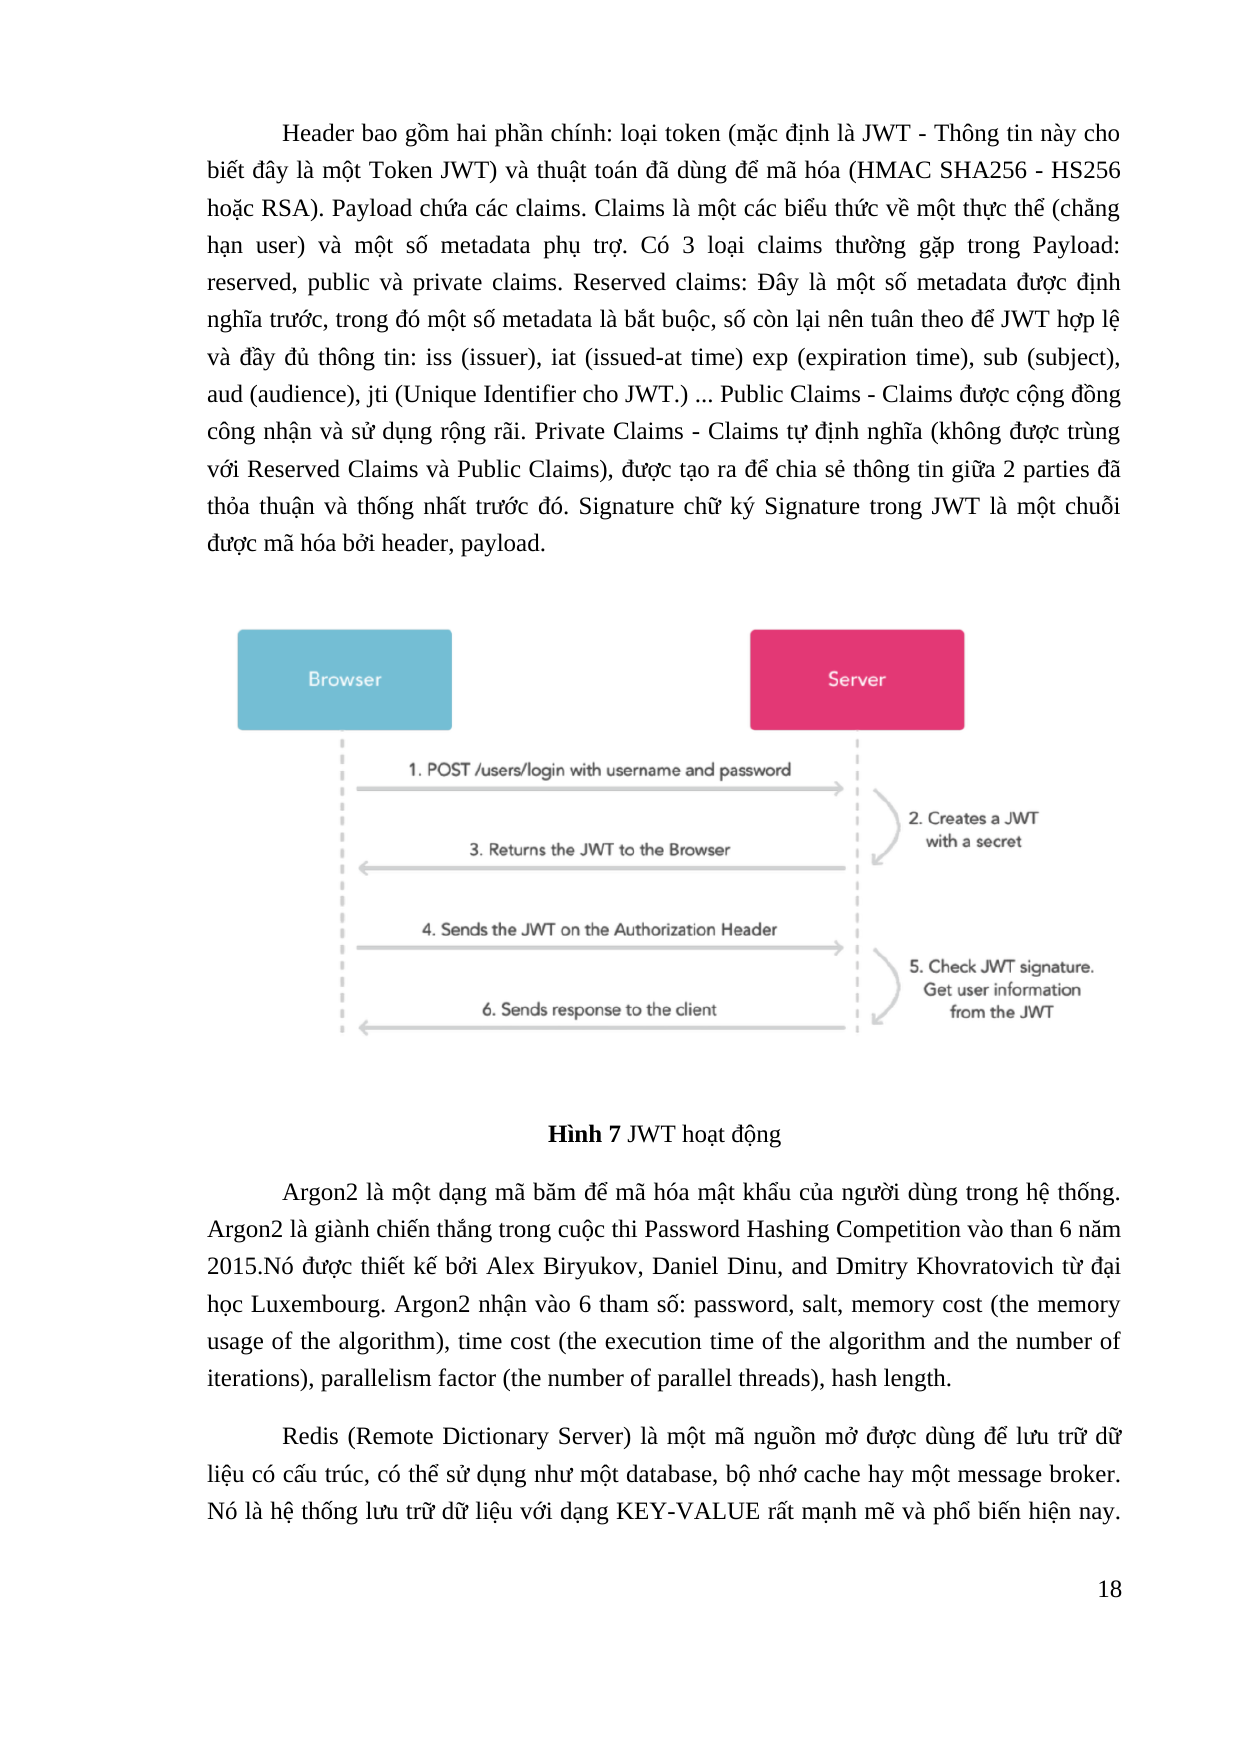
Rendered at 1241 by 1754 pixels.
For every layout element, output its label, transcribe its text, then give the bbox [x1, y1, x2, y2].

text Hình 7 JWT hoạt động [207, 1119, 1122, 1147]
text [207, 1421, 1122, 1525]
text Header bao gồm hai phần chính: loại token (mặc định là JWT - Thông tin này cho biết đây là một Token JWT) và thuật toán đã dùng để mã hóa (HMAC SHA256 - HS256 hoặc RSA). Payload chứa các claims. Claims là một các biểu thức về một thực thể (chẳng hạn user) và một số metadata phụ trợ. Có 3 loại claims thường gặp trong Payload: reserved, public và private claims. Reserved claims: Đây là một số metadata được định nghĩa trước, trong đó một số metadata là bắt buộc, số còn lại nên tuân theo để JWT hợp lệ và đầy đủ thông tin: iss (issuer), iat (issued-at time) exp (expiration time), sub (subject), aud (audience), jti (Unique Identifier cho JWT.) ... Public Claims - Claims được cộng đồng công nhận và sử dụng rộng rãi. Private Claims - Claims tự định nghĩa (không được trùng với Reserved Claims và Public Claims), được tạo ra để chia sẻ thông tin giữa 2 parties đã thỏa thuận và thống nhất trước đó. Signature chữ ký Signature trong JWT là một chuỗi được mã hóa bởi header, payload. [207, 118, 1122, 557]
picture [206, 586, 1122, 1090]
text Argon2 là một dạng mã băm để mã hóa mật khẩu của người dùng trong hệ thống. Argon2 là giành chiến thắng trong cuộc thi Password Hashing Competition vào than 6 năm 2015.Nó được thiết kế bởi Alex Biryukov, Daniel Dinu, and Dmitry Khovratovich từ đại học Luxembourg. Argon2 nhận vào 6 tham số: password, salt, memory cost (the memory usage of the algorithm), time cost (the execution time of the algorithm and the number of iterations), parallelism factor (the number of parallel threads), hash length. [207, 1177, 1122, 1392]
